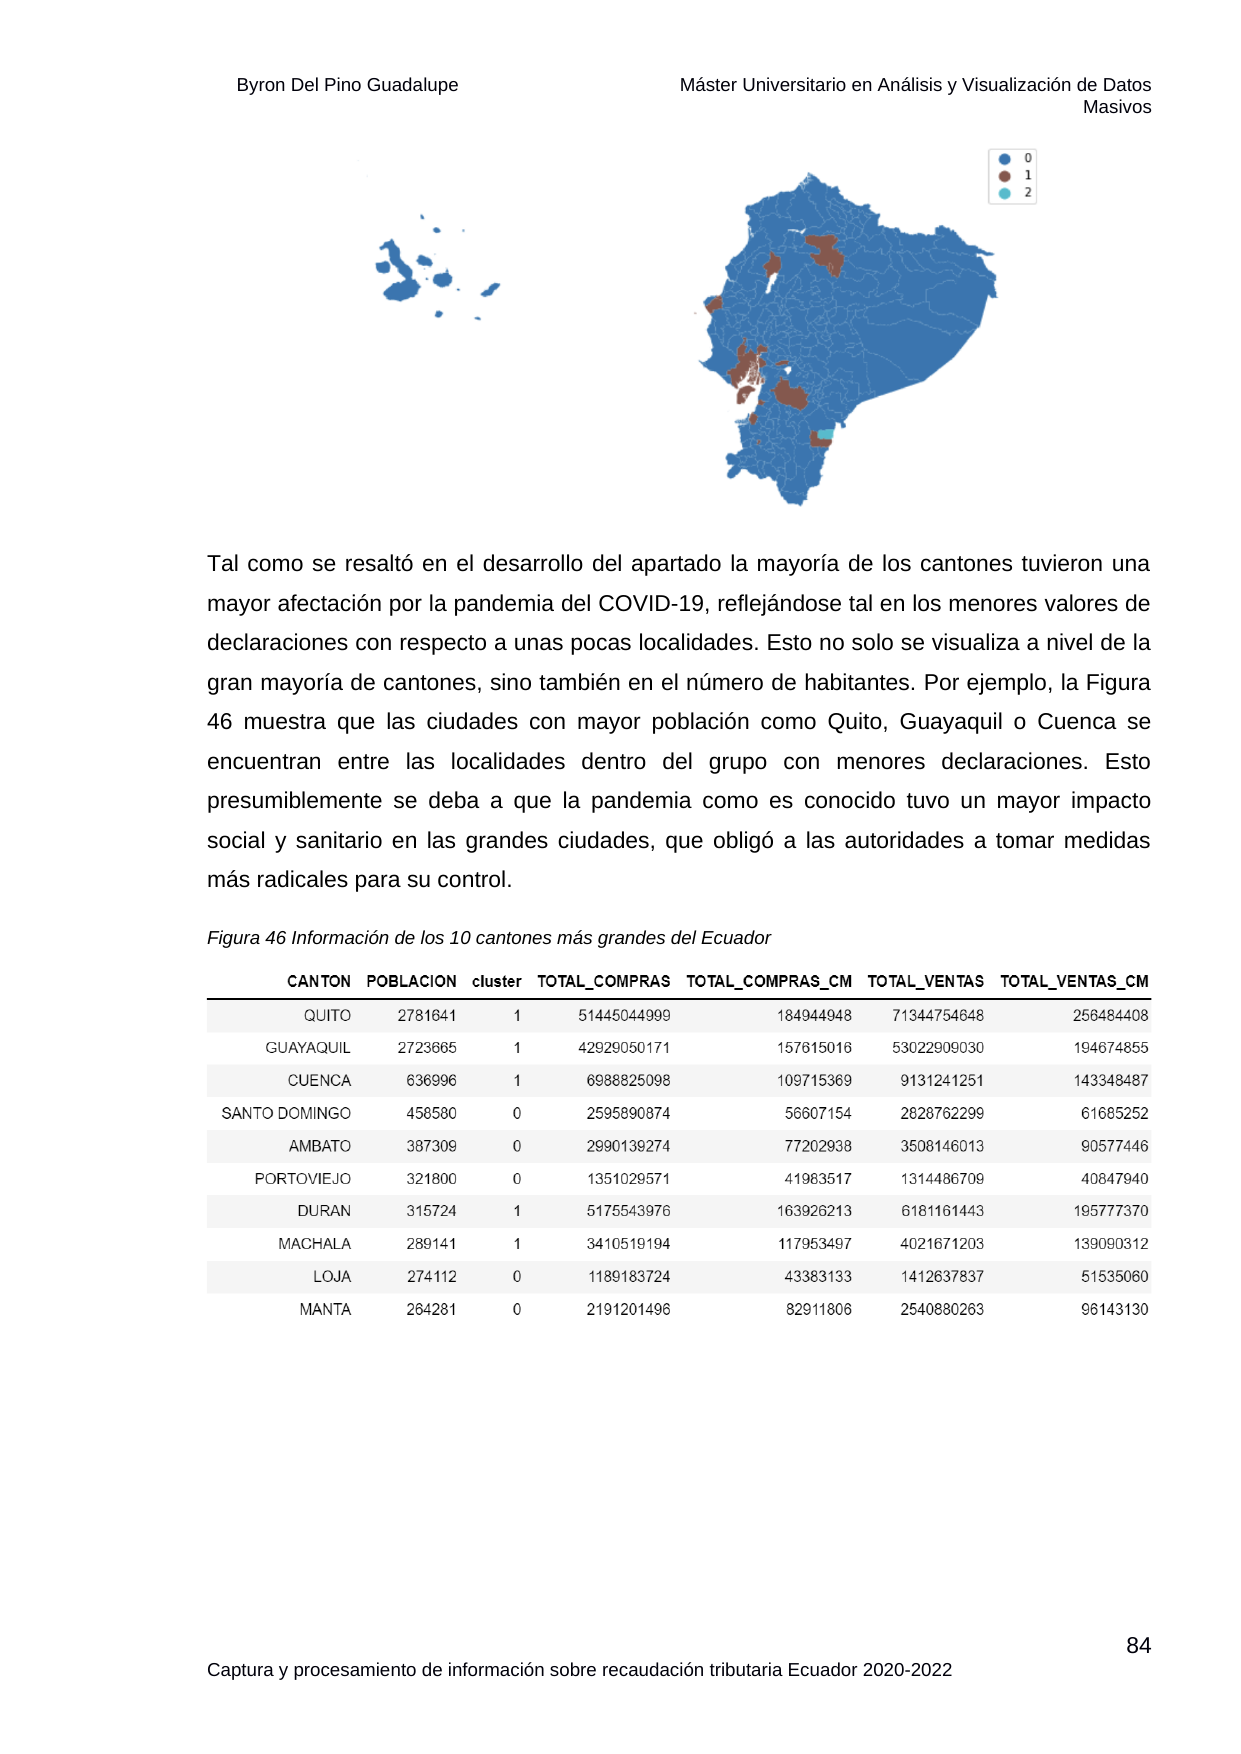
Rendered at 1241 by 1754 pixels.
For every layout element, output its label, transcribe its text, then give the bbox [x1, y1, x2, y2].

picture [206, 968, 1152, 1319]
text Figura 46 Información de los 10 cantones más grandes del Ecuador [207, 926, 1152, 948]
picture [319, 147, 1039, 517]
text Tal como se resaltó en el desarrollo del apartado la mayoría de los cantones tuvieron una mayor afectación por la pandemia del COVID-19, reflejándose tal en los menores valores de declaraciones con respecto a unas pocas localidades. Esto no solo se visualiza a nivel de la gran mayoría de cantones, sino también en el número de habitantes. Por ejemplo, la Figura 46 muestra que las ciudades con mayor población como Quito, Guayaquil o Cuenca se encuentran entre las localidades dentro del grupo con menores declaraciones. Esto presumiblemente se deba a que la pandemia como es conocido tuvo un mayor impacto social y sanitario en las grandes ciudades, que obligó a las autoridades a tomar medidas más radicales para su control. [207, 550, 1152, 892]
